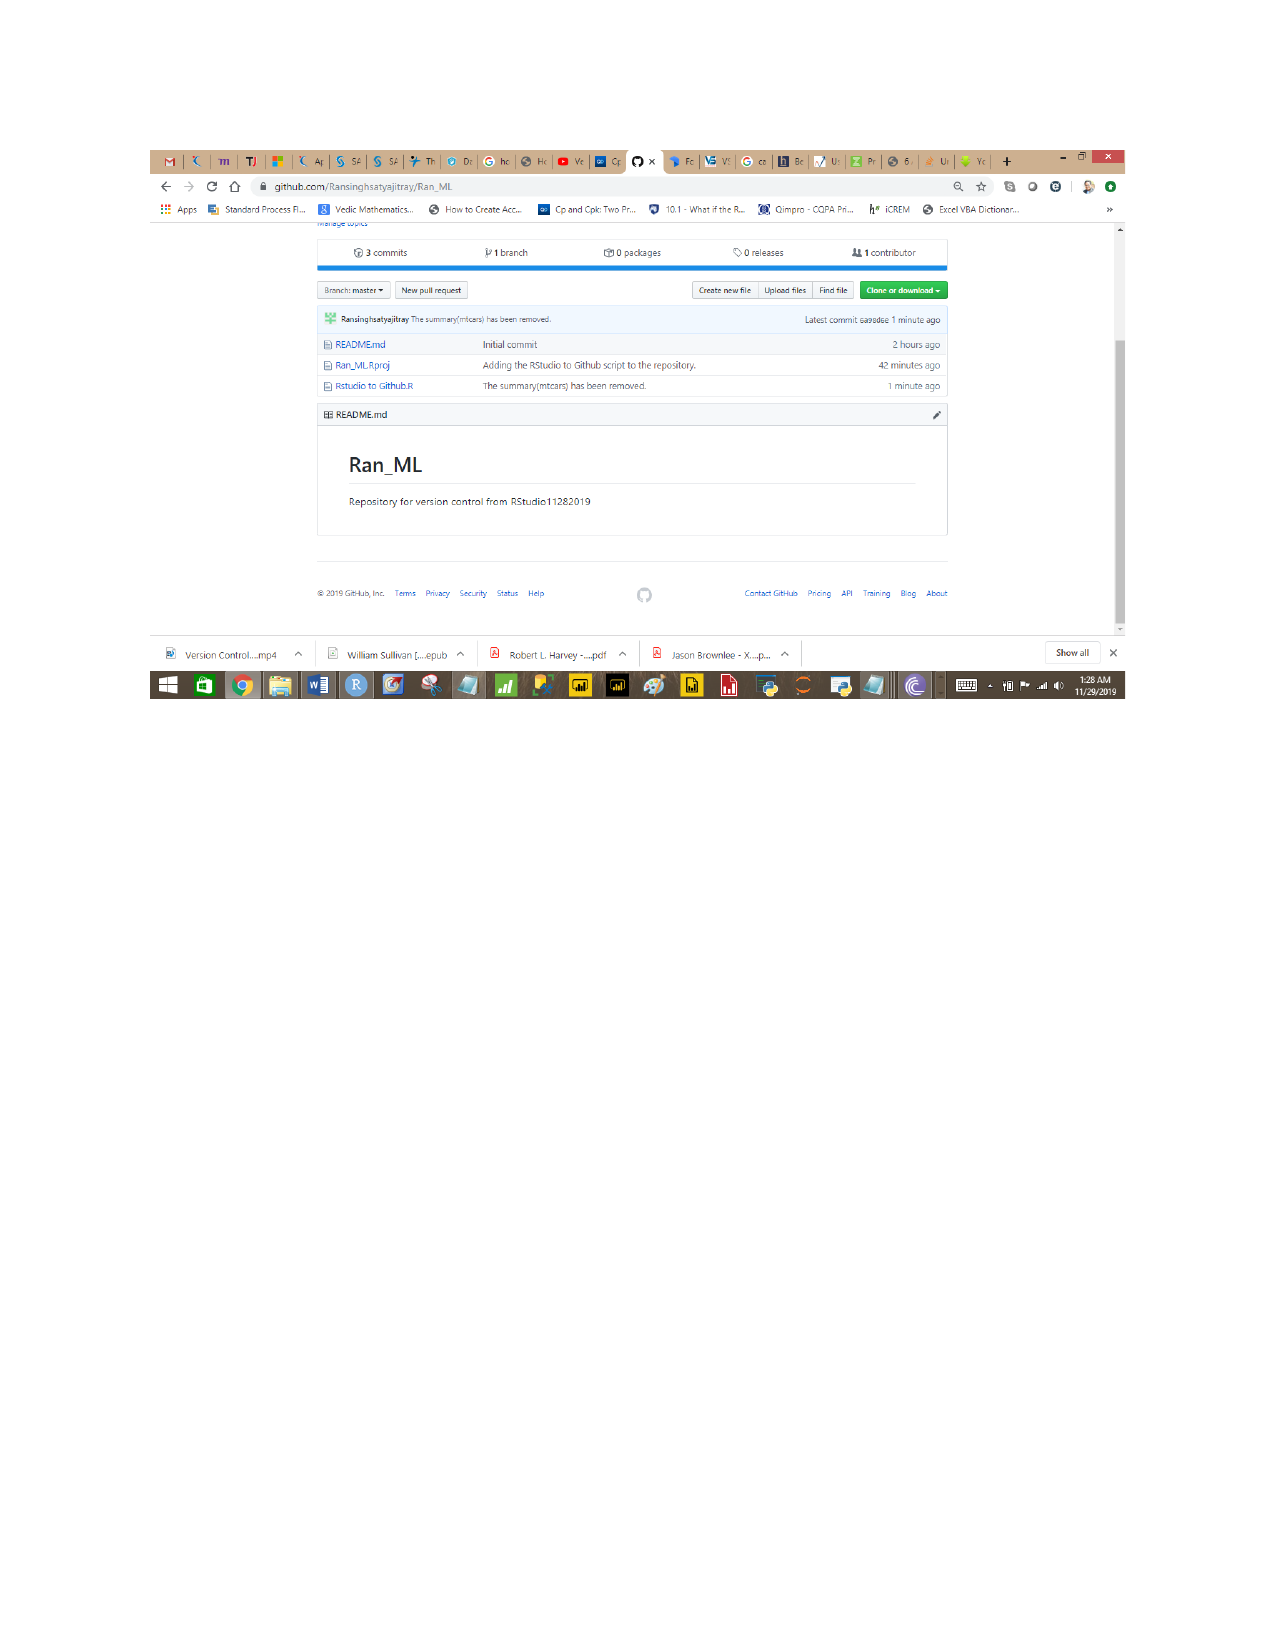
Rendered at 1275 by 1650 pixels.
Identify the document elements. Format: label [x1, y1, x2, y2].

picture [150, 150, 1125, 699]
